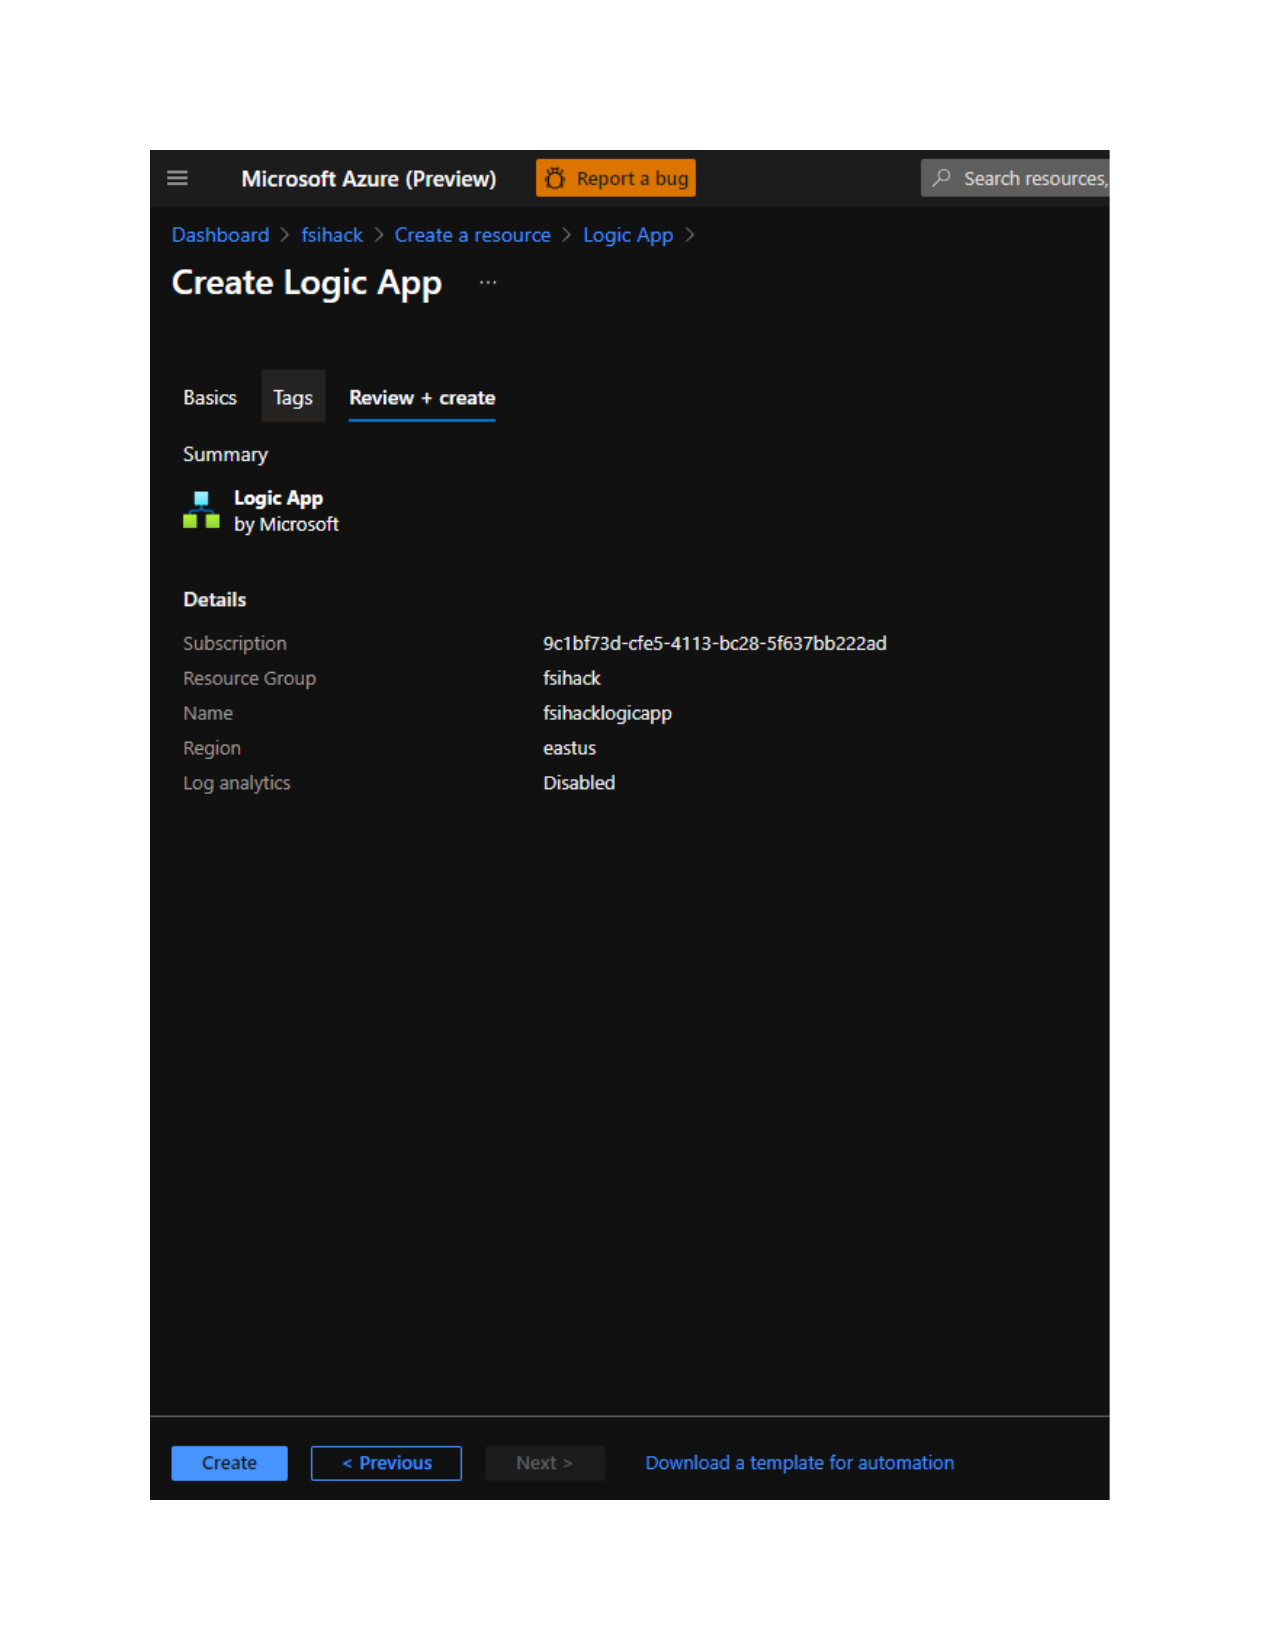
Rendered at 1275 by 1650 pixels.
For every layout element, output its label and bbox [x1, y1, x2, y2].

picture [150, 150, 1110, 1500]
